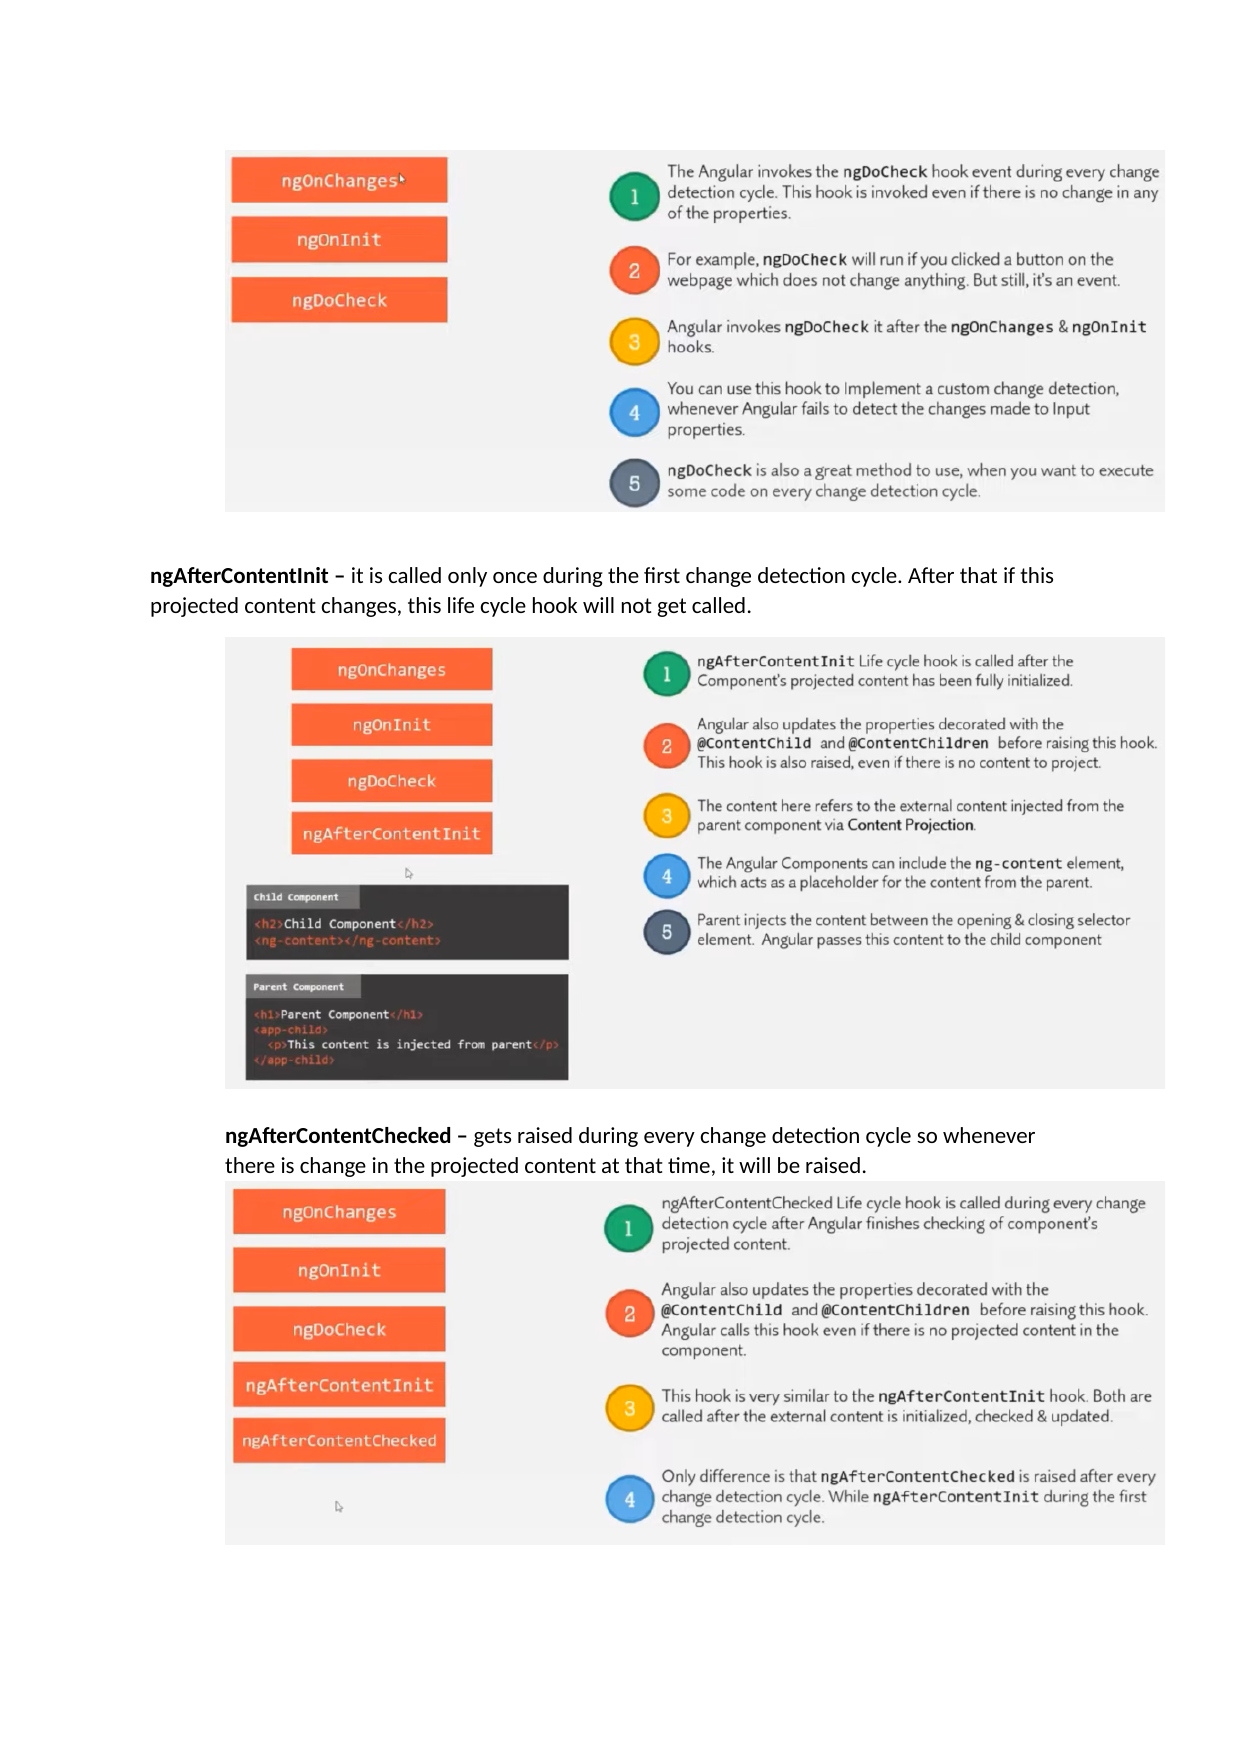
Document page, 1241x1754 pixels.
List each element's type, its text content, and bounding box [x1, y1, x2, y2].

picture [225, 150, 1166, 512]
text ngAfterContentInit – it is called only once during the first change detection cycle. After that if this projected content changes, this life cycle hook will not get called. [150, 561, 1090, 619]
picture [225, 637, 1166, 1089]
picture [225, 1181, 1166, 1545]
list ngAfterContentChecked – gets raised during every change detection cycle so whenever there is change in the projected content at that time, it will be raised. [225, 1121, 1090, 1181]
